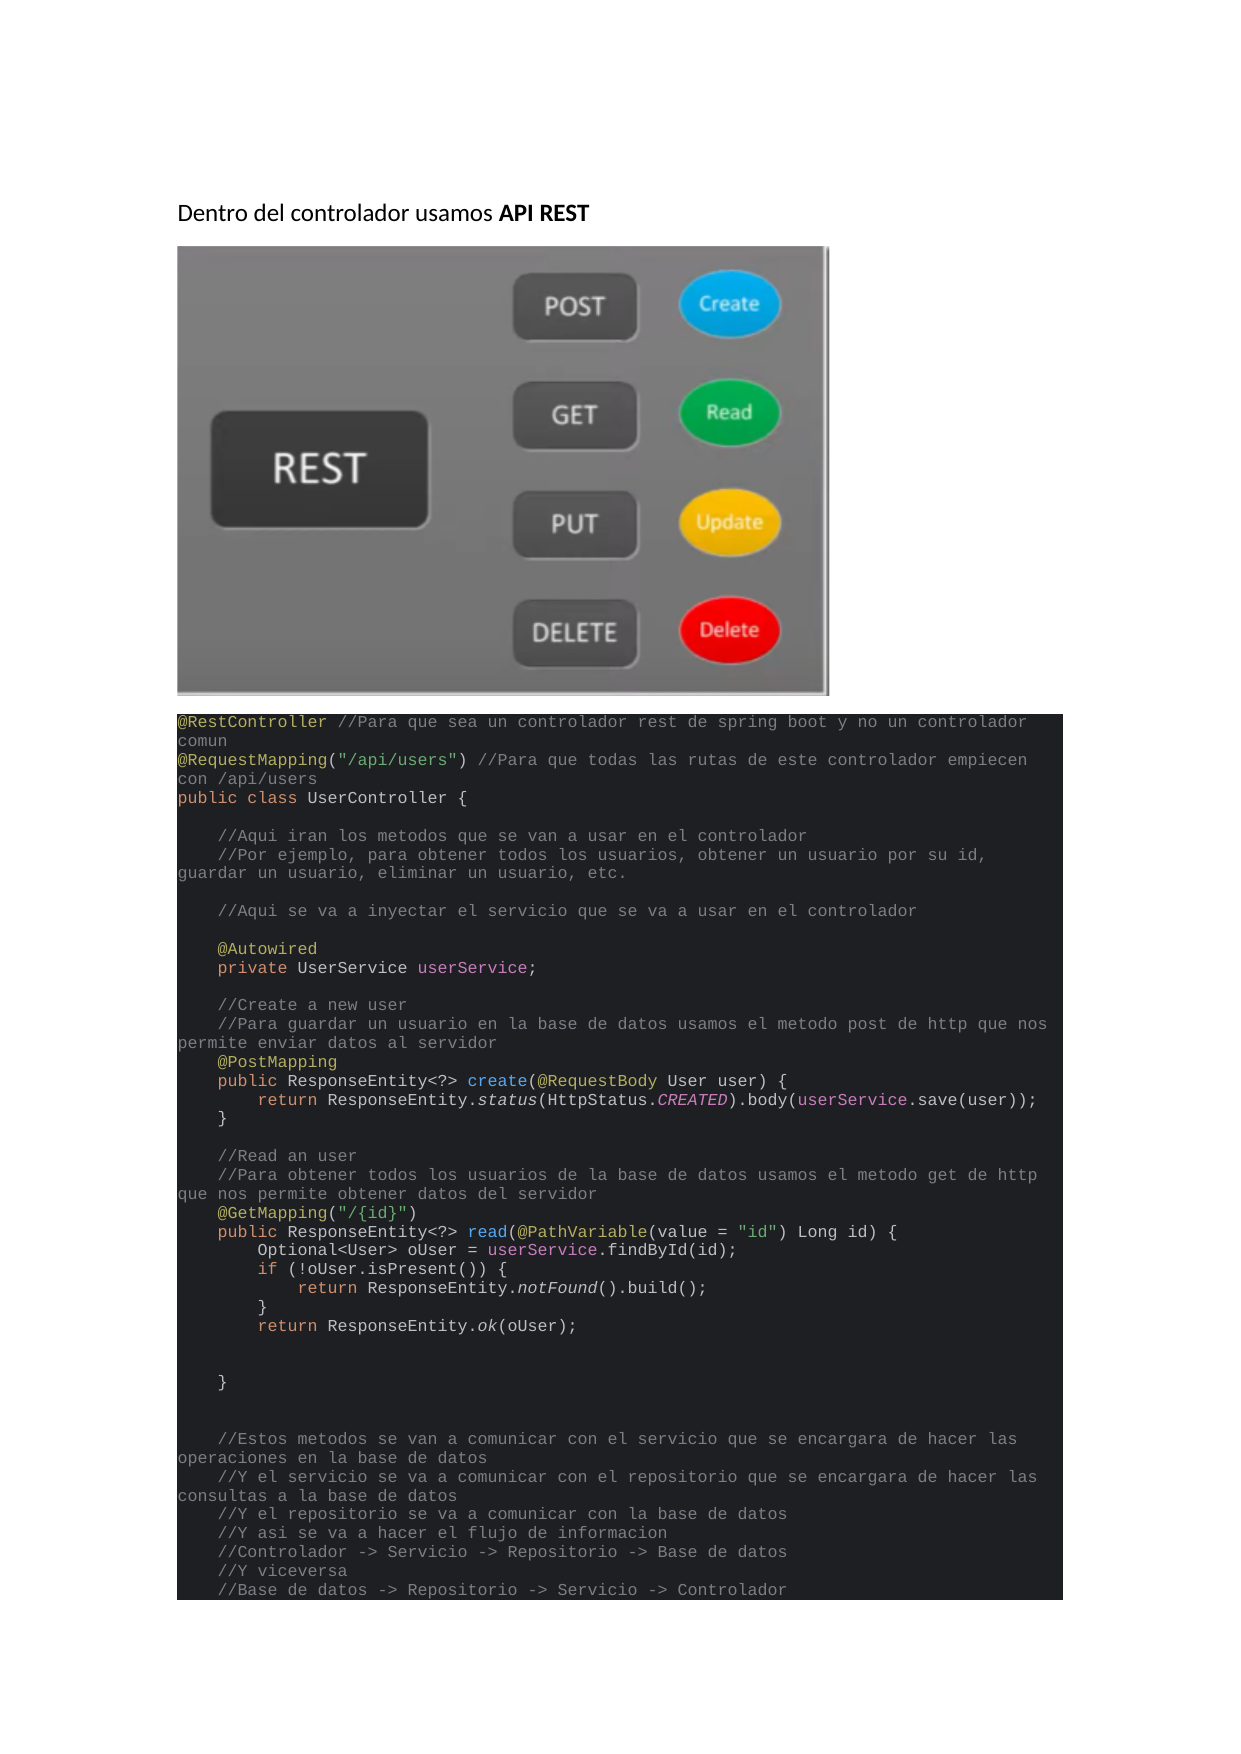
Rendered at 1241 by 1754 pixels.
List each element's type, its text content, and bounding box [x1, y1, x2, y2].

text @RestController //Para que sea un controlador rest de spring boot y no un controlador comun @RequestMapping("/api/users") //Para que todas las rutas de este controlador empiecen con /api/users public class UserController { //Aqui iran los metodos que se van a usar en el controlador //Por ejemplo, para obtener todos los usuarios, obtener un usuario por su id, guardar un usuario, eliminar un usuario, etc. //Aqui se va a inyectar el servicio que se va a usar en el controlador @Autowired private UserService userService; //Create a new user //Para guardar un usuario en la base de datos usamos el metodo post de http que nos permite enviar datos al servidor @PostMapping public ResponseEntity<?> create(@RequestBody User user) { return ResponseEntity.status(HttpStatus.CREATED).body(userService.save(user)); } //Read an user //Para obtener todos los usuarios de la base de datos usamos el metodo get de http que nos permite obtener datos del servidor @GetMapping("/{id}") public ResponseEntity<?> read(@PathVariable(value = "id") Long id) { Optional<User> oUser = userService.findById(id); if (!oUser.isPresent()) { return ResponseEntity.notFound().build(); } return ResponseEntity.ok(oUser); } //Estos metodos se van a comunicar con el servicio que se encargara de hacer las operaciones en la base de datos //Y el servicio se va a comunicar con el repositorio que se encargara de hacer las consultas a la base de datos //Y el repositorio se va a comunicar con la base de datos //Y asi se va a hacer el flujo de informacion //Controlador -> Servicio -> Repositorio -> Base de datos //Y viceversa //Base de datos -> Repositorio -> Servicio -> Controlador [177, 714, 1063, 1600]
picture [177, 246, 830, 696]
text Dentro del controlador usamos API REST [177, 197, 1063, 228]
